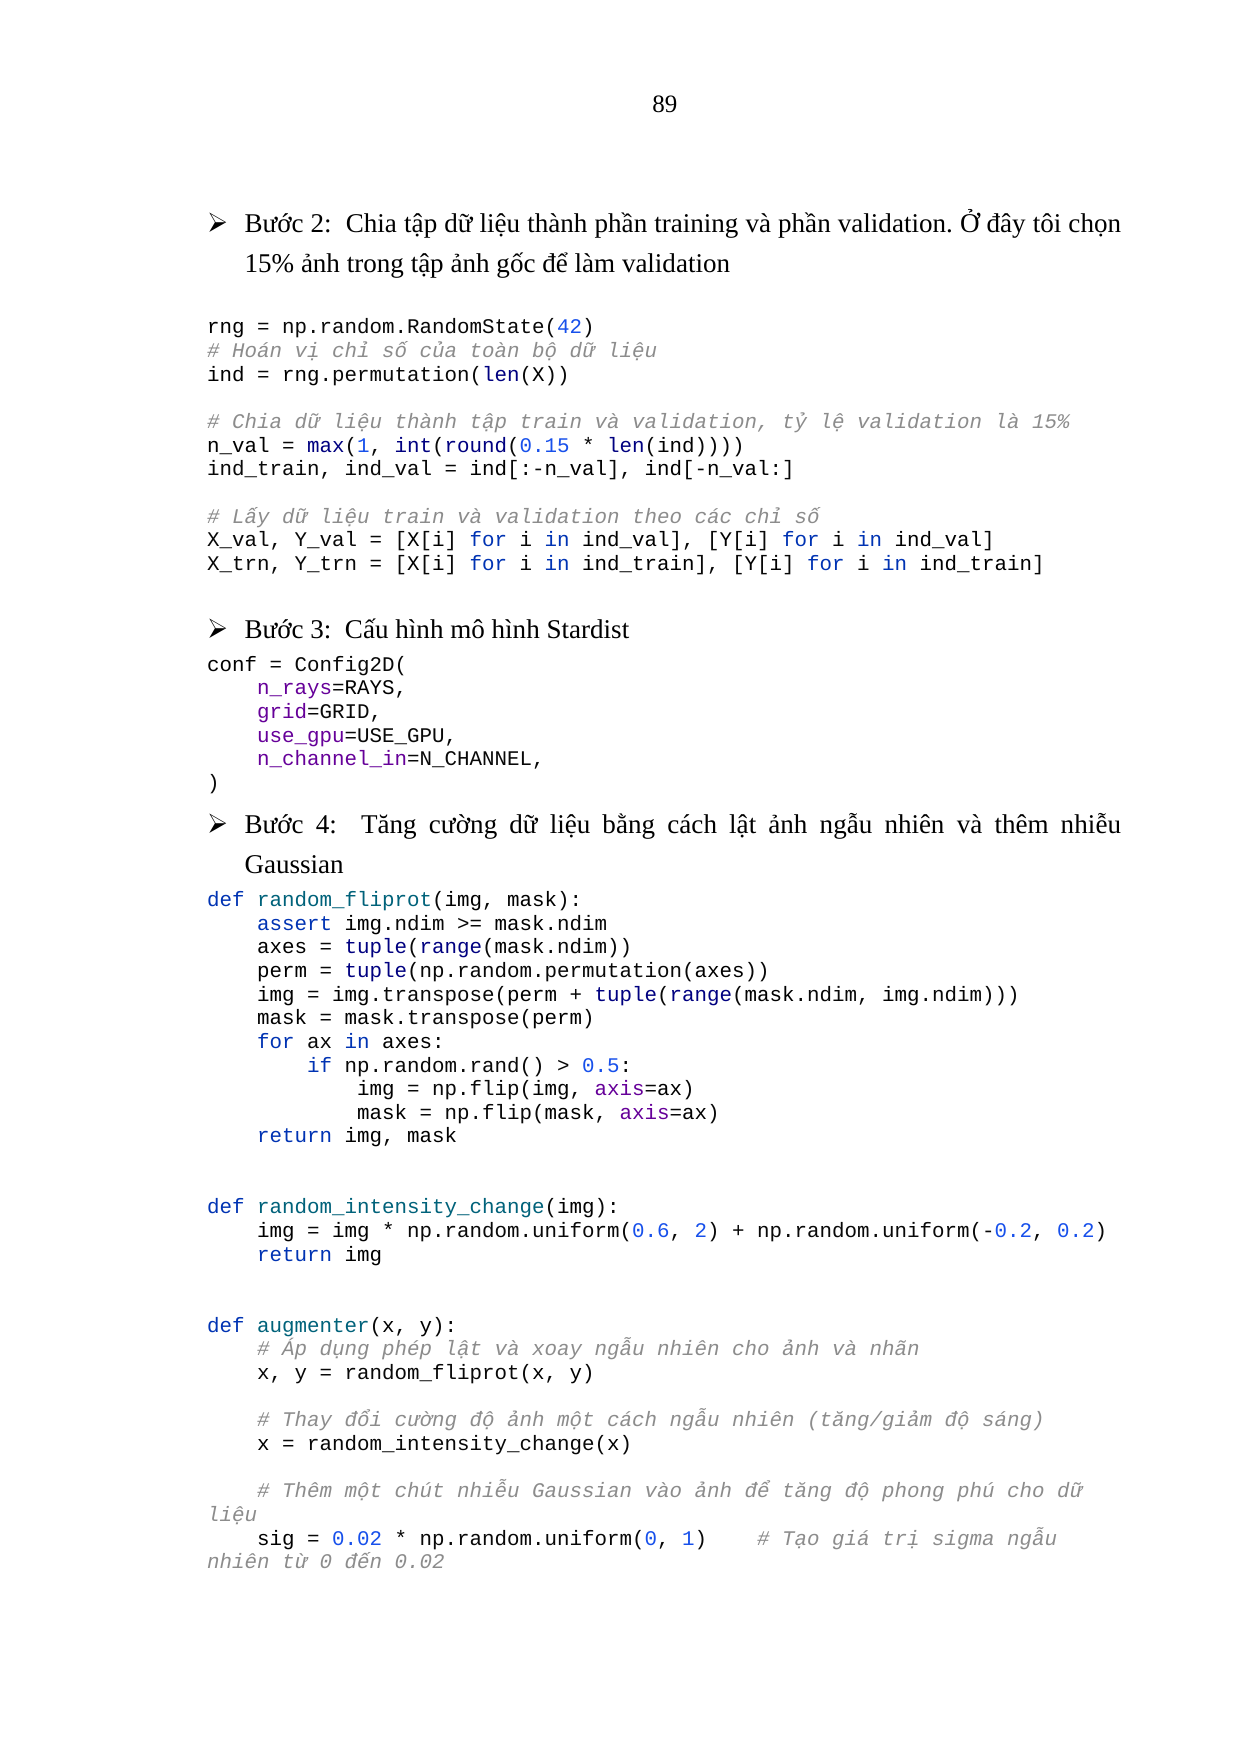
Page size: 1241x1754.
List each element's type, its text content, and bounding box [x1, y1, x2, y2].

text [207, 889, 1122, 1575]
text rng = np.random.RandomState(42) # Hoán vị chỉ số của toàn bộ dữ liệu ind = rng.permutation(len(X)) # Chia dữ liệu thành tập train và validation, tỷ lệ validation là 15% n_val = max(1, int(round(0.15 * len(ind)))) ind_train, ind_val = ind[:-n_val], ind[-n_val:] # Lấy dữ liệu train và validation theo các chỉ số X_val, Y_val = [X[i] for i in ind_val], [Y[i] for i in ind_val] X_trn, Y_trn = [X[i] for i in ind_train], [Y[i] for i in ind_train] [207, 316, 1122, 577]
list Bước 2: Chia tập dữ liệu thành phần training và phần validation. Ở đây tôi chọn 15% ảnh trong tập ảnh gốc để làm validation [207, 207, 1122, 278]
list Bước 4: Tăng cường dữ liệu bằng cách lật ảnh ngẫu nhiên và thêm nhiễu Gaussian [207, 808, 1122, 880]
text conf = Config2D( n_rays=RAYS, grid=GRID, use_gpu=USE_GPU, n_channel_in=N_CHANNEL, ) [207, 654, 1122, 796]
list Bước 3: Cấu hình mô hình Stardist [207, 613, 1122, 644]
